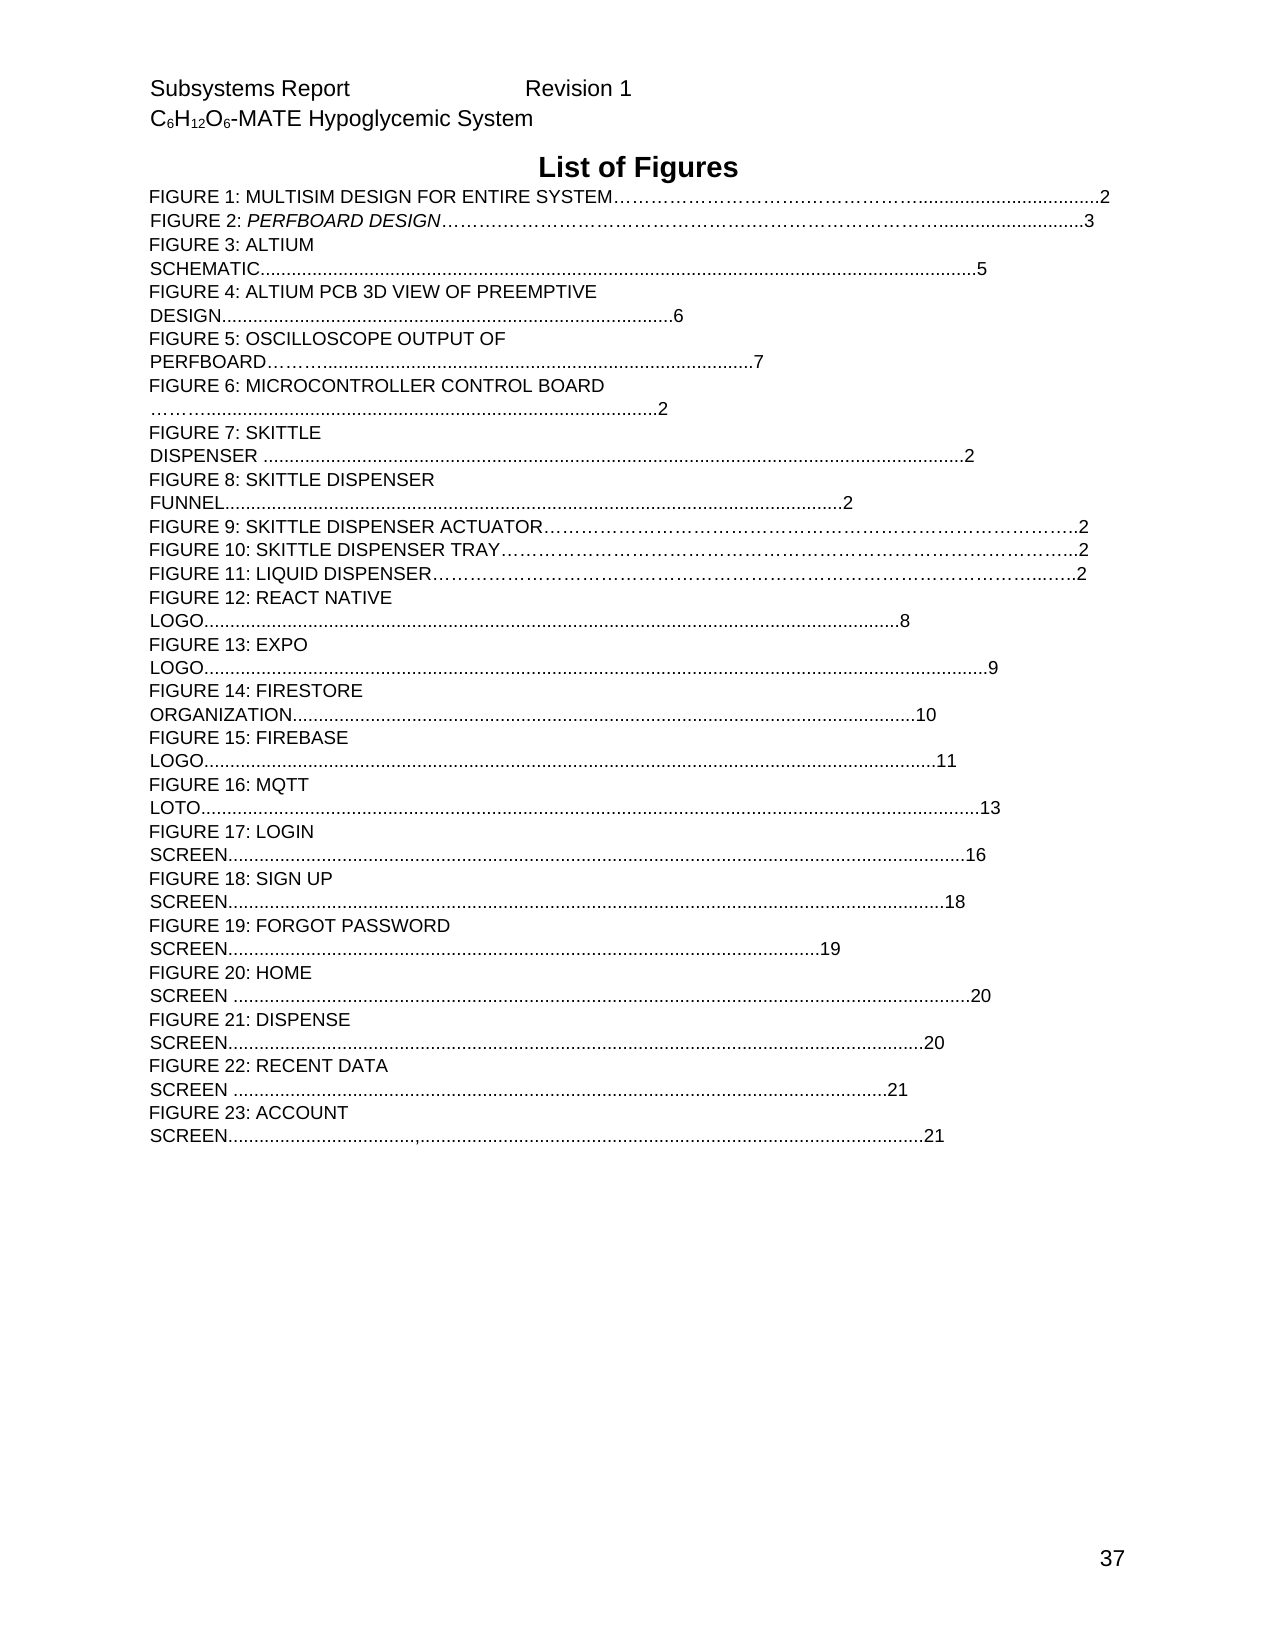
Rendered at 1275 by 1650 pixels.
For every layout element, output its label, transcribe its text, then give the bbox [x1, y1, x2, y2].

text FIGURE 15: FIREBASE LOGO.............................................................................................................................................11 [148, 727, 1127, 772]
text FIGURE 11: LIQUID DISPENSER……………………………………………………………………………………...…..2 [148, 563, 1127, 584]
text FIGURE 16: MQTT LOTO......................................................................................................................................................13 [148, 774, 1127, 819]
text FIGURE 10: SKITTLE DISPENSER TRAY………………………………………………………………………………...2 [148, 539, 1127, 561]
text FIGURE 2: PERFBOARD DESIGN……….………………………………….…………………………............................3 [150, 210, 1125, 231]
text FIGURE 6: MICROCONTROLLER CONTROL BOARD ……….......................................................................................2 [148, 375, 1127, 420]
text FIGURE 5: OSCILLOSCOPE OUTPUT OF PERFBOARD………...................................................................................7 [148, 328, 1127, 373]
text FIGURE 9: SKITTLE DISPENSER ACTUATOR…………………………………………………………………………..2 [148, 516, 1127, 537]
text FIGURE 20: HOME SCREEN ..............................................................................................................................................20 [148, 961, 1127, 1006]
text FIGURE 4: ALTIUM PCB 3D VIEW OF PREEMPTIVE DESIGN.......................................................................................6 [148, 281, 1127, 326]
text FIGURE 14: FIRESTORE ORGANIZATION........................................................................................................................10 [148, 680, 1127, 725]
text FIGURE 3: ALTIUM SCHEMATIC..........................................................................................................................................5 [148, 234, 1127, 279]
text FIGURE 21: DISPENSE SCREEN......................................................................................................................................20 [148, 1008, 1127, 1053]
text FIGURE 8: SKITTLE DISPENSER FUNNEL.......................................................................................................................2 [148, 469, 1127, 513]
subtitle List of Figures [152, 150, 1125, 183]
text FIGURE 7: SKITTLE DISPENSER .......................................................................................................................................2 [148, 422, 1127, 467]
text FIGURE 12: REACT NATIVE LOGO......................................................................................................................................8 [148, 586, 1127, 631]
text FIGURE 23: ACCOUNT SCREEN....................................,.................................................................................................21 [148, 1102, 1127, 1147]
text FIGURE 1: MULTISIM DESIGN FOR ENTIRE SYSTEM………………………….………………...................................2 [148, 186, 1127, 208]
text FIGURE 18: SIGN UP SCREEN..........................................................................................................................................18 [148, 868, 1127, 912]
text FIGURE 13: EXPO LOGO.......................................................................................................................................................9 [148, 633, 1127, 678]
text FIGURE 22: RECENT DATA SCREEN ..............................................................................................................................21 [148, 1055, 1127, 1100]
text FIGURE 19: FORGOT PASSWORD SCREEN..................................................................................................................19 [148, 914, 1127, 959]
text FIGURE 17: LOGIN SCREEN..............................................................................................................................................16 [148, 821, 1127, 866]
